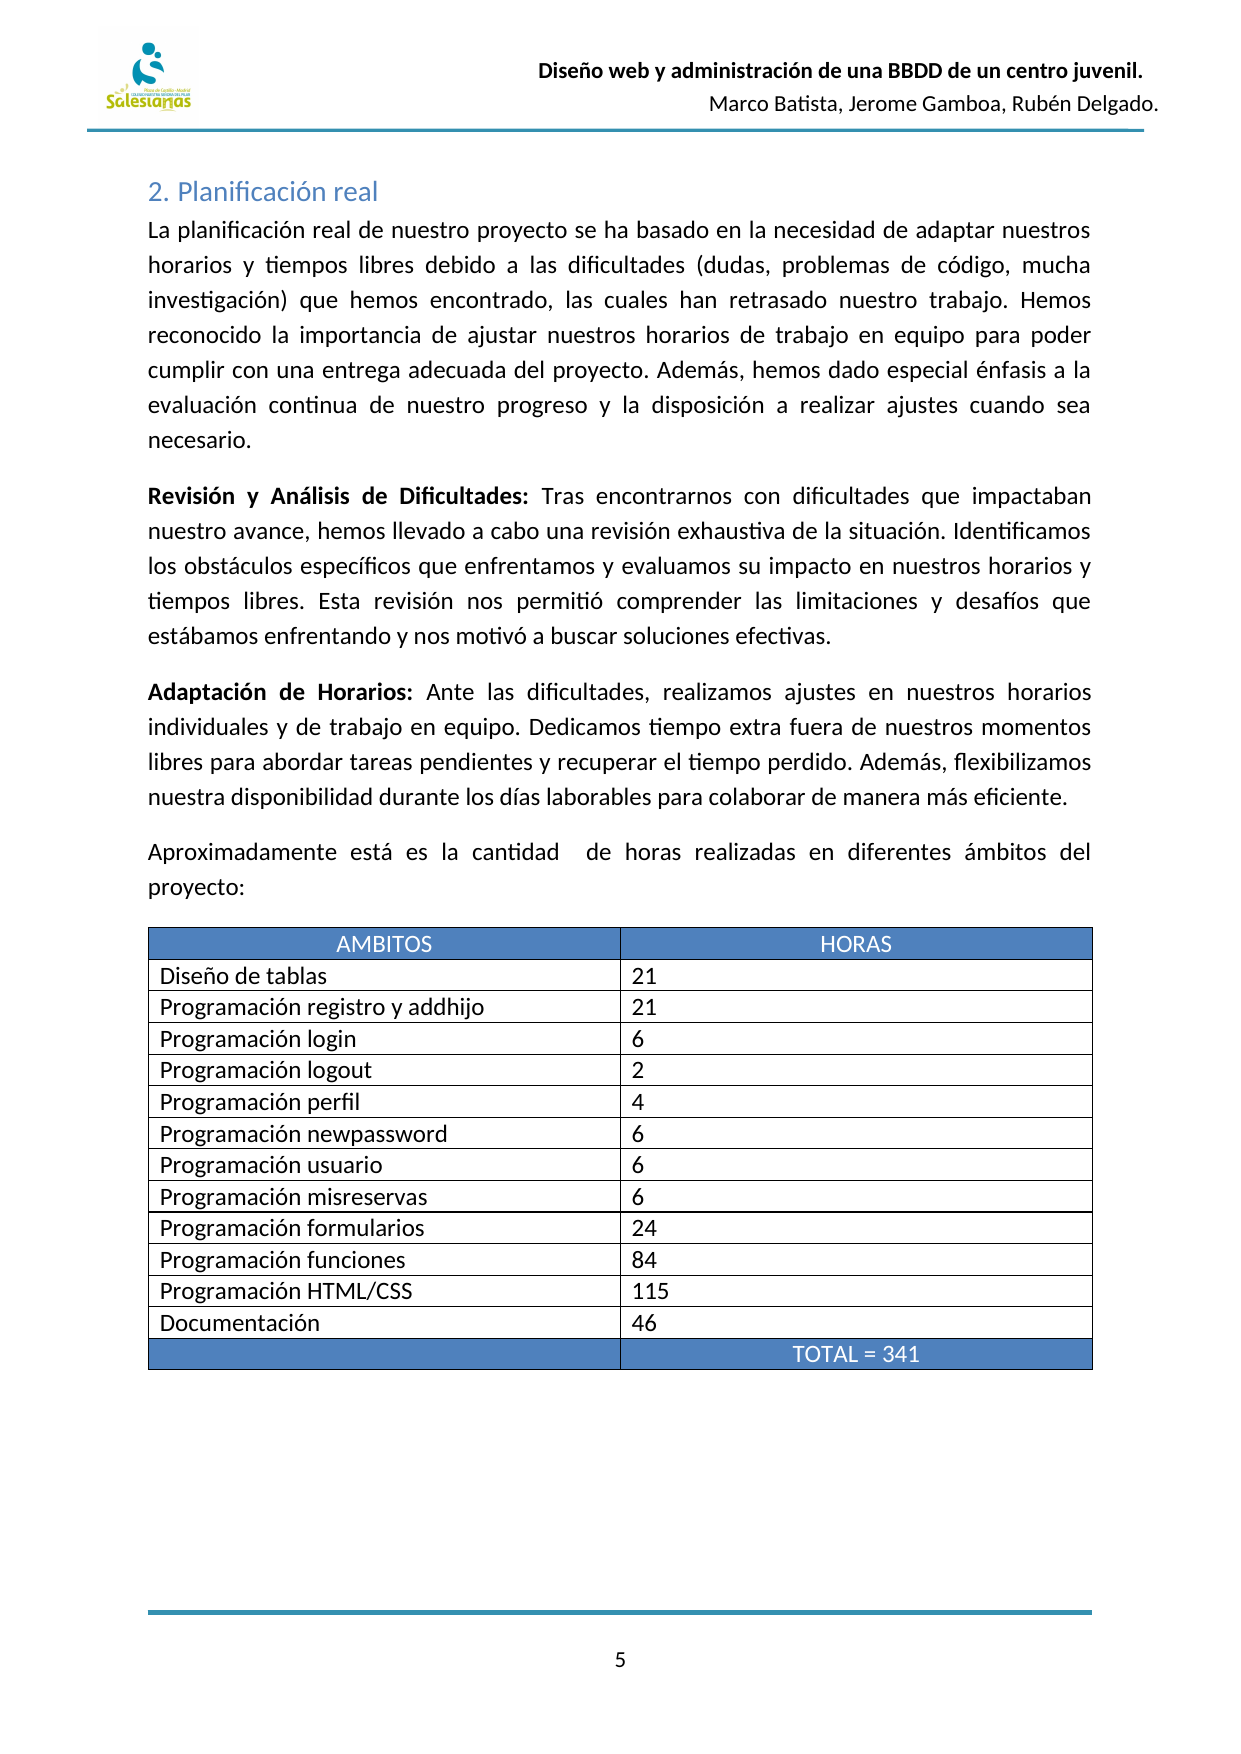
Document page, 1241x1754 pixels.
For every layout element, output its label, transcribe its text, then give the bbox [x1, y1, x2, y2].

table_cell 4 [621, 1086, 1092, 1117]
table_cell Programación HTML/CSS [149, 1276, 620, 1306]
table_cell Programación newpassword [149, 1118, 620, 1148]
table_cell Programación misreservas [149, 1181, 620, 1211]
table_cell Programación usuario [149, 1149, 620, 1180]
table_cell Programación funciones [149, 1244, 620, 1274]
table_cell Programación perfil [149, 1086, 620, 1117]
table_cell Programación registro y addhijo [149, 991, 620, 1022]
table_cell Programación logout [149, 1055, 620, 1085]
table_cell Programación login [149, 1023, 620, 1053]
table_header AMBITOS [149, 928, 620, 959]
table_cell Diseño de tablas [149, 960, 620, 990]
table_cell 115 [621, 1276, 1092, 1306]
subtitle Planificación real [148, 173, 1092, 209]
table_cell 6 [621, 1181, 1092, 1211]
table_header HORAS [621, 928, 1092, 959]
text La planificación real de nuestro proyecto se ha basado en la necesidad de adaptar nuestros horarios y tiempos libres debido a las dificultades (dudas, problemas de código, mucha investigación) que hemos encontrado, las cuales han retrasado nuestro trabajo. Hemos reconocido la importancia de ajustar nuestros horarios de trabajo en equipo para poder cumplir con una entrega adecuada del proyecto. Además, hemos dado especial énfasis a la evaluación continua de nuestro progreso y la disposición a realizar ajustes cuando sea necesario. [148, 214, 1092, 454]
table_cell 6 [621, 1118, 1092, 1148]
table_cell Documentación [149, 1307, 620, 1338]
table_cell [149, 1339, 620, 1369]
table_cell 6 [621, 1149, 1092, 1180]
text Adaptación de Horarios: Ante las dificultades, realizamos ajustes en nuestros horarios individuales y de trabajo en equipo. Dedicamos tiempo extra fuera de nuestros momentos libres para abordar tareas pendientes y recuperar el tiempo perdido. Además, flexibilizamos nuestra disponibilidad durante los días laborables para colaborar de manera más eficiente. [148, 676, 1092, 811]
table_cell 2 [621, 1055, 1092, 1085]
table_cell 46 [621, 1307, 1092, 1338]
table_cell 21 [621, 960, 1092, 990]
table_cell 84 [621, 1244, 1092, 1274]
table_cell Programación formularios [149, 1213, 620, 1243]
table_cell 24 [621, 1213, 1092, 1243]
picture [97, 26, 200, 128]
text Aproximadamente está es la cantidad de horas realizadas en diferentes ámbitos del proyecto: [148, 836, 1092, 902]
table_cell 6 [621, 1023, 1092, 1053]
text Revisión y Análisis de Dificultades: Tras encontrarnos con dificultades que impactaban nuestro avance, hemos llevado a cabo una revisión exhaustiva de la situación. Identificamos los obstáculos específicos que enfrentamos y evaluamos su impacto en nuestros horarios y tiempos libres. Esta revisión nos permitió comprender las limitaciones y desafíos que estábamos enfrentando y nos motivó a buscar soluciones efectivas. [148, 480, 1092, 650]
table_cell TOTAL = 341 [621, 1339, 1092, 1369]
table_cell 21 [621, 991, 1092, 1022]
